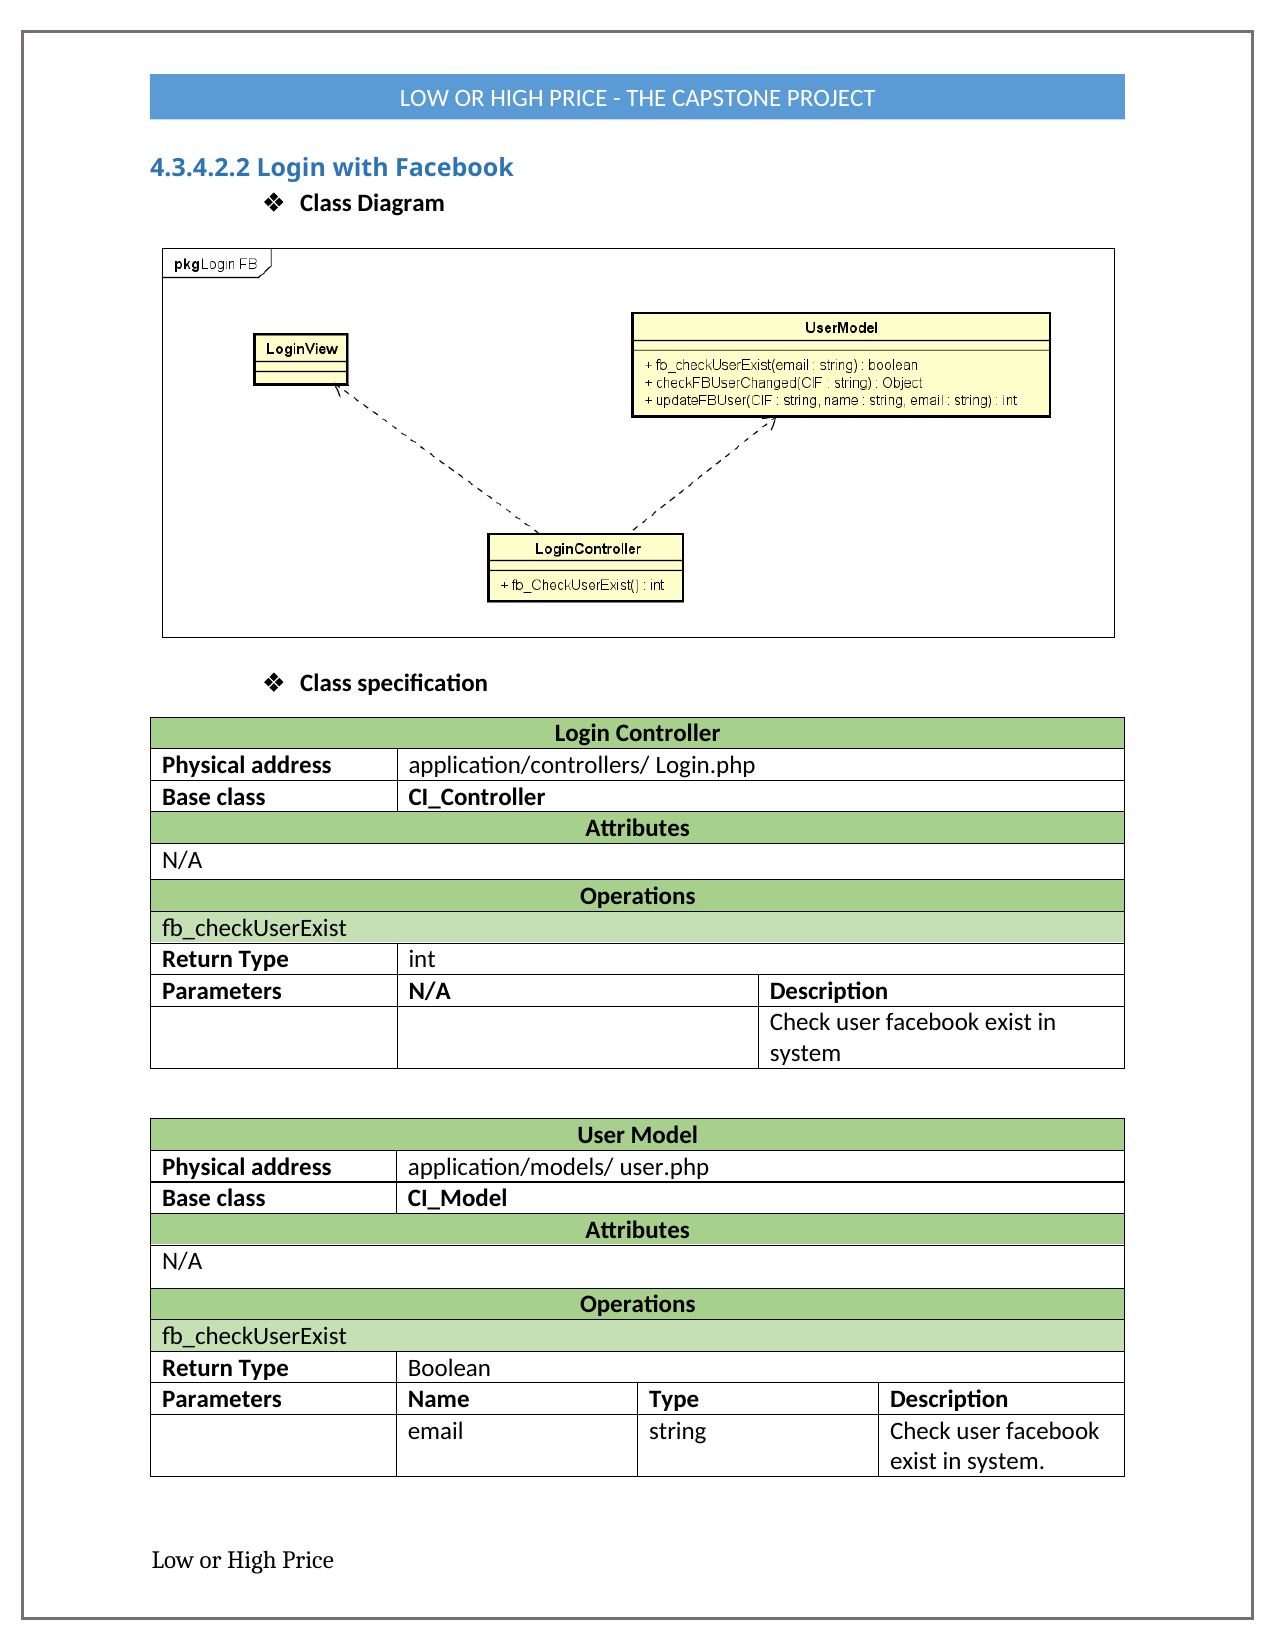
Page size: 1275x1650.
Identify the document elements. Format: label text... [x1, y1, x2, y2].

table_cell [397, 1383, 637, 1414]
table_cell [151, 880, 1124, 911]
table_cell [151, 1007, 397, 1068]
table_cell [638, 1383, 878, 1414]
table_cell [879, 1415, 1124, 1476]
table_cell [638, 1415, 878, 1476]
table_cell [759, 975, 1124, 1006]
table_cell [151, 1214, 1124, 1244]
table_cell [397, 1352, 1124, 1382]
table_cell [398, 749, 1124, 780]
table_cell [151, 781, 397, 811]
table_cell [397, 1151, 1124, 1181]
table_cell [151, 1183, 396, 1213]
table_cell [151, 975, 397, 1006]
picture [150, 236, 1125, 648]
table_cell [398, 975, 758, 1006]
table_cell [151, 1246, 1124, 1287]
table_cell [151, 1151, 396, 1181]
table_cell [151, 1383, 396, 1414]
subtitle 4.3.4.2.2 Login with Facebook [150, 150, 1125, 184]
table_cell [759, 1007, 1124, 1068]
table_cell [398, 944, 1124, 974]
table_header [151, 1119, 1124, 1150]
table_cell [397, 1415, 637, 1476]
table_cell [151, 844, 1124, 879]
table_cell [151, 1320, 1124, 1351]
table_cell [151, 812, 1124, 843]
list Class specification [262, 667, 1125, 697]
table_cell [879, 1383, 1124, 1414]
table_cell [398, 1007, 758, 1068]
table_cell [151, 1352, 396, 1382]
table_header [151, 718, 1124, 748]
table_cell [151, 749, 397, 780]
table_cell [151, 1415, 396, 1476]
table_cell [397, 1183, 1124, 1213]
list Class Diagram [262, 187, 1125, 217]
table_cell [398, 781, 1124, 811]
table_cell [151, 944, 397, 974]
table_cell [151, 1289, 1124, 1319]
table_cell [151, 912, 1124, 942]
